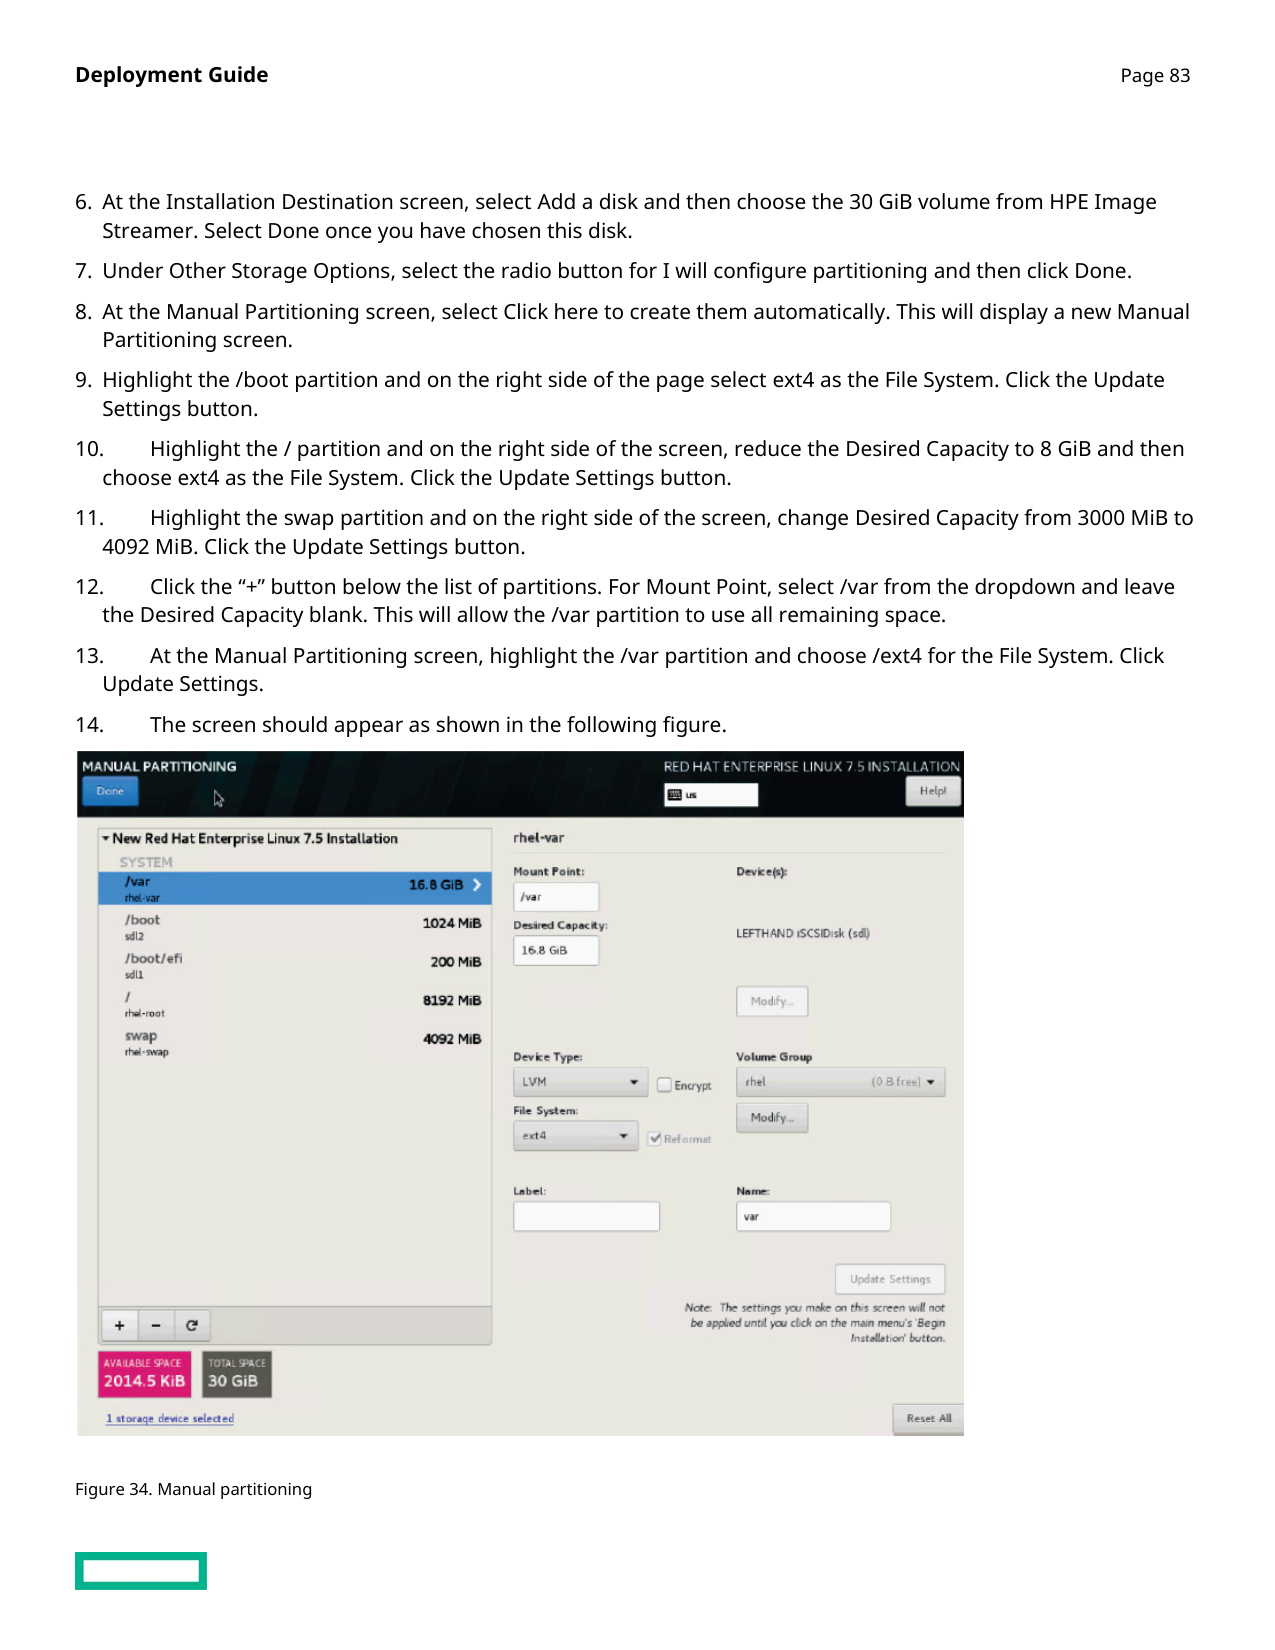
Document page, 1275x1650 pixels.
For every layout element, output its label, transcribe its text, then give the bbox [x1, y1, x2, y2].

list Highlight the swap partition and on the right side of the screen, change Desired Capacity from 3000 MiB to 4092 MiB. Click the Update Settings button. [75, 503, 1200, 560]
list Under Other Storage Options, select the radio button for I will configure partitioning and then click Done. [75, 256, 1200, 285]
list At the Manual Partitioning screen, highlight the /var partition and choose /ext4 for the File System. Click Update Settings. [75, 641, 1200, 698]
list At the Manual Partitioning screen, select Click here to create them automatically. This will display a new Manual Partitioning screen. [75, 297, 1200, 354]
picture [75, 750, 964, 1436]
list Highlight the / partition and on the right side of the screen, reduce the Desired Capacity to 8 GiB and then choose ext4 as the File System. Click the Update Settings button. [75, 434, 1200, 491]
list Highlight the /boot partition and on the right side of the page select ext4 as the File System. Click the Update Settings button. [75, 366, 1200, 422]
list At the Installation Destination screen, select Add a disk and then choose the 30 GiB volume from HPE Image Streamer. Select Done once you have chosen this disk. [75, 187, 1200, 244]
list Click the “+” button below the list of partitions. For Mount Point, select /var from the dropdown and leave the Desired Capacity blank. This will allow the /var partition to use all remaining space. [75, 572, 1200, 629]
picture [75, 1552, 207, 1590]
list The screen should appear as shown in the following figure. [75, 710, 1200, 738]
text Figure 34. Manual partitioning [75, 1478, 1200, 1500]
